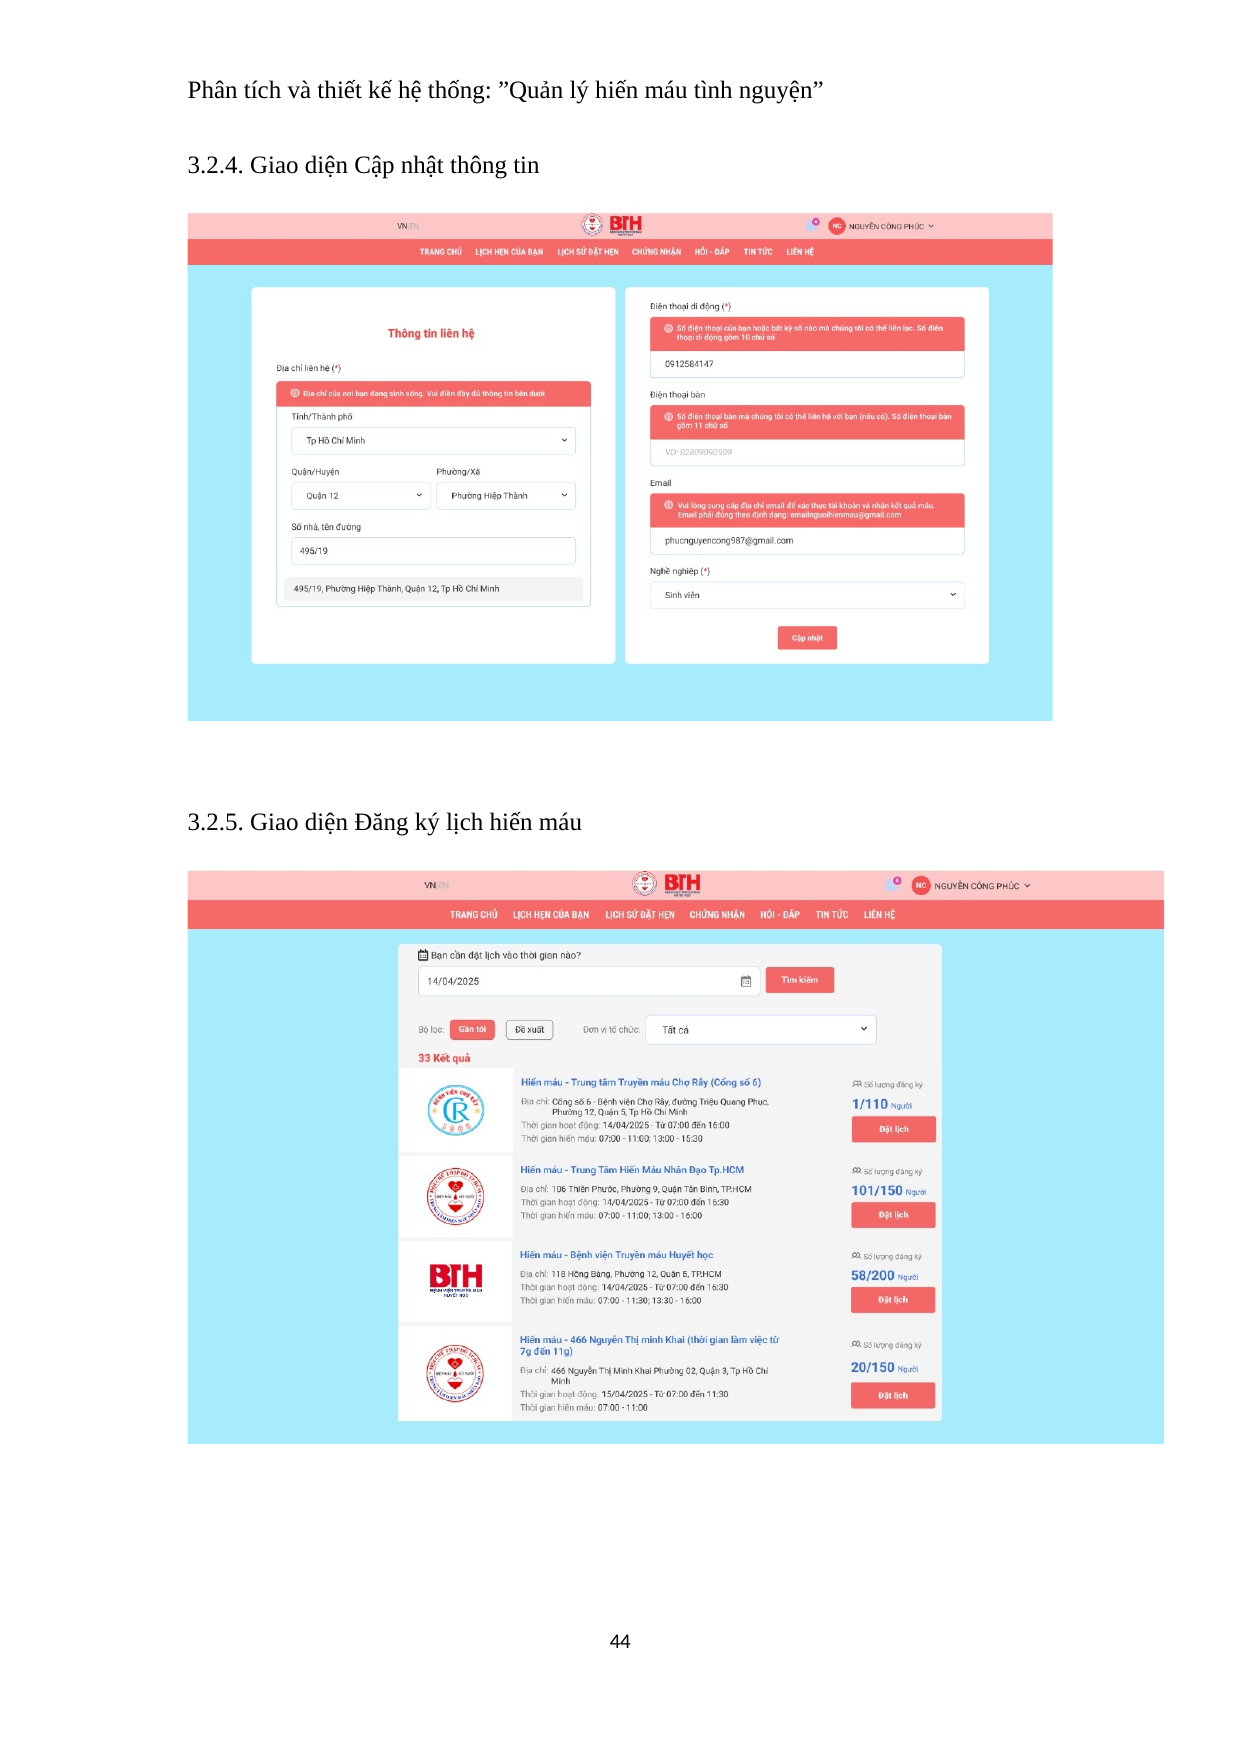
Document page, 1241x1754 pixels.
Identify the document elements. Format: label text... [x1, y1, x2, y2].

subtitle 3.2.5. Giao diện Đăng ký lịch hiến máu [187, 807, 1053, 836]
picture [187, 207, 1053, 721]
subtitle 3.2.4. Giao diện Cập nhật thông tin [187, 150, 1053, 179]
picture [187, 865, 1165, 1444]
